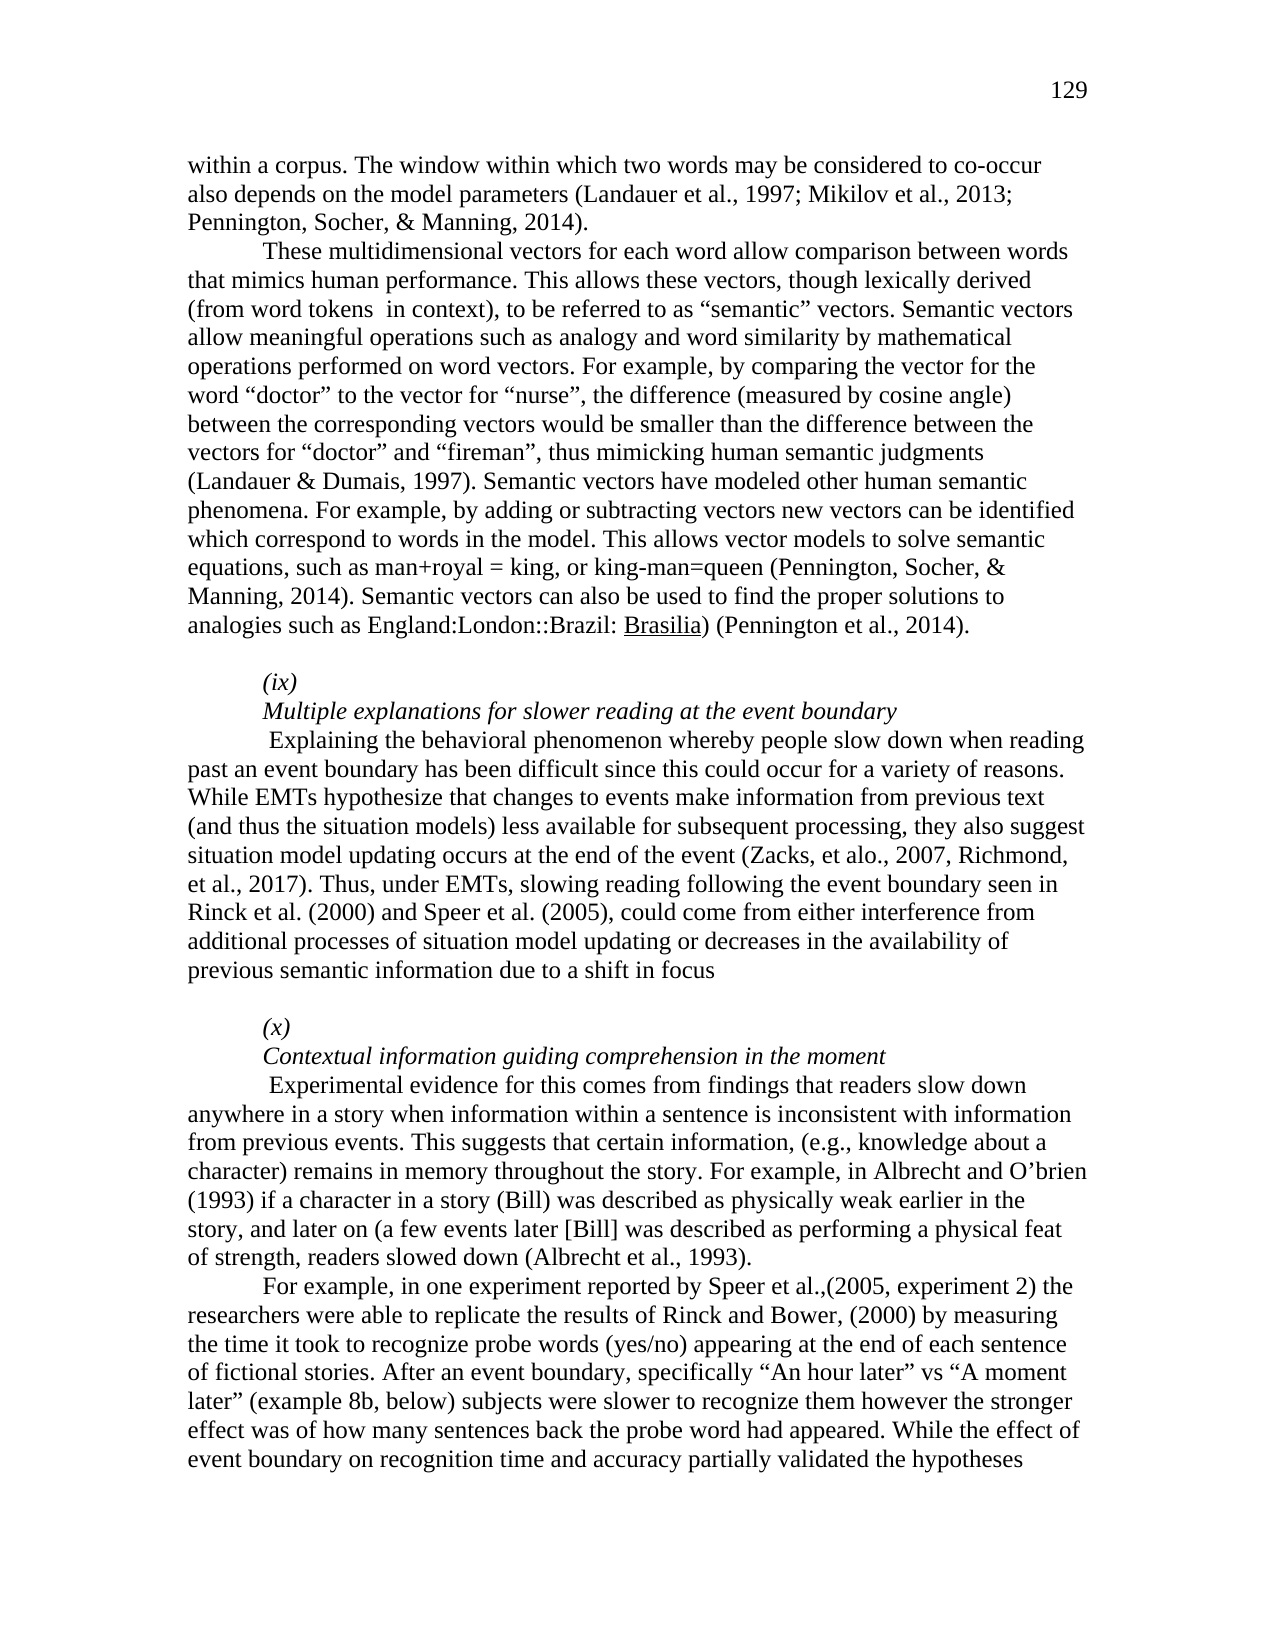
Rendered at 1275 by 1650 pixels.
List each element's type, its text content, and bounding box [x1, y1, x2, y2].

text Explaining the behavioral phenomenon whereby people slow down when reading past an event boundary has been difficult since this could occur for a variety of reasons. While EMTs hypothesize that changes to events make information from previous text (and thus the situation models) less available for subsequent processing, they also suggest situation model updating occurs at the end of the event (Zacks, et alo., 2007, Richmond, et al., 2017). Thus, under EMTs, slowing reading following the event boundary seen in Rinck et al. (2000) and Speer et al. (2005), could come from either interference from additional processes of situation model updating or decreases in the availability of previous semantic information due to a shift in focus [187, 725, 1087, 984]
text (ix) [187, 667, 1087, 696]
text Multiple explanations for slower reading at the event boundary [187, 696, 1087, 725]
text These multidimensional vectors for each word allow comparison between words that mimics human performance. This allows these vectors, though lexically derived (from word tokens in context), to be referred to as “semantic” vectors. Semantic vectors allow meaningful operations such as analogy and word similarity by mathematical operations performed on word vectors. For example, by comparing the vector for the word “doctor” to the vector for “nurse”, the difference (measured by cosine angle) between the corresponding vectors would be smaller than the difference between the vectors for “doctor” and “fireman”, thus mimicking human semantic judgments (Landauer & Dumais, 1997). Semantic vectors have modeled other human semantic phenomena. For example, by adding or subtracting vectors new vectors can be identified which correspond to words in the model. This allows vector models to solve semantic equations, such as man+royal = king, or king-man=queen (Pennington, Socher, & Manning, 2014). Semantic vectors can also be used to find the proper solutions to analogies such as England:London::Brazil: Brasilia) (Pennington et al., 2014). [187, 236, 1087, 639]
text Experimental evidence for this comes from findings that readers slow down anywhere in a story when information within a sentence is inconsistent with information from previous events. This suggests that certain information, (e.g., knowledge about a character) remains in memory throughout the story. For example, in Albrecht and O’brien (1993) if a character in a story (Bill) was described as physically weak earlier in the story, and later on (a few events later [Bill] was described as performing a physical feat of strength, readers slowed down (Albrecht et al., 1993). [187, 1070, 1087, 1271]
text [187, 1271, 1087, 1472]
text (x) [187, 1012, 1087, 1041]
text Contextual information guiding comprehension in the moment [187, 1041, 1087, 1070]
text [187, 150, 1087, 236]
